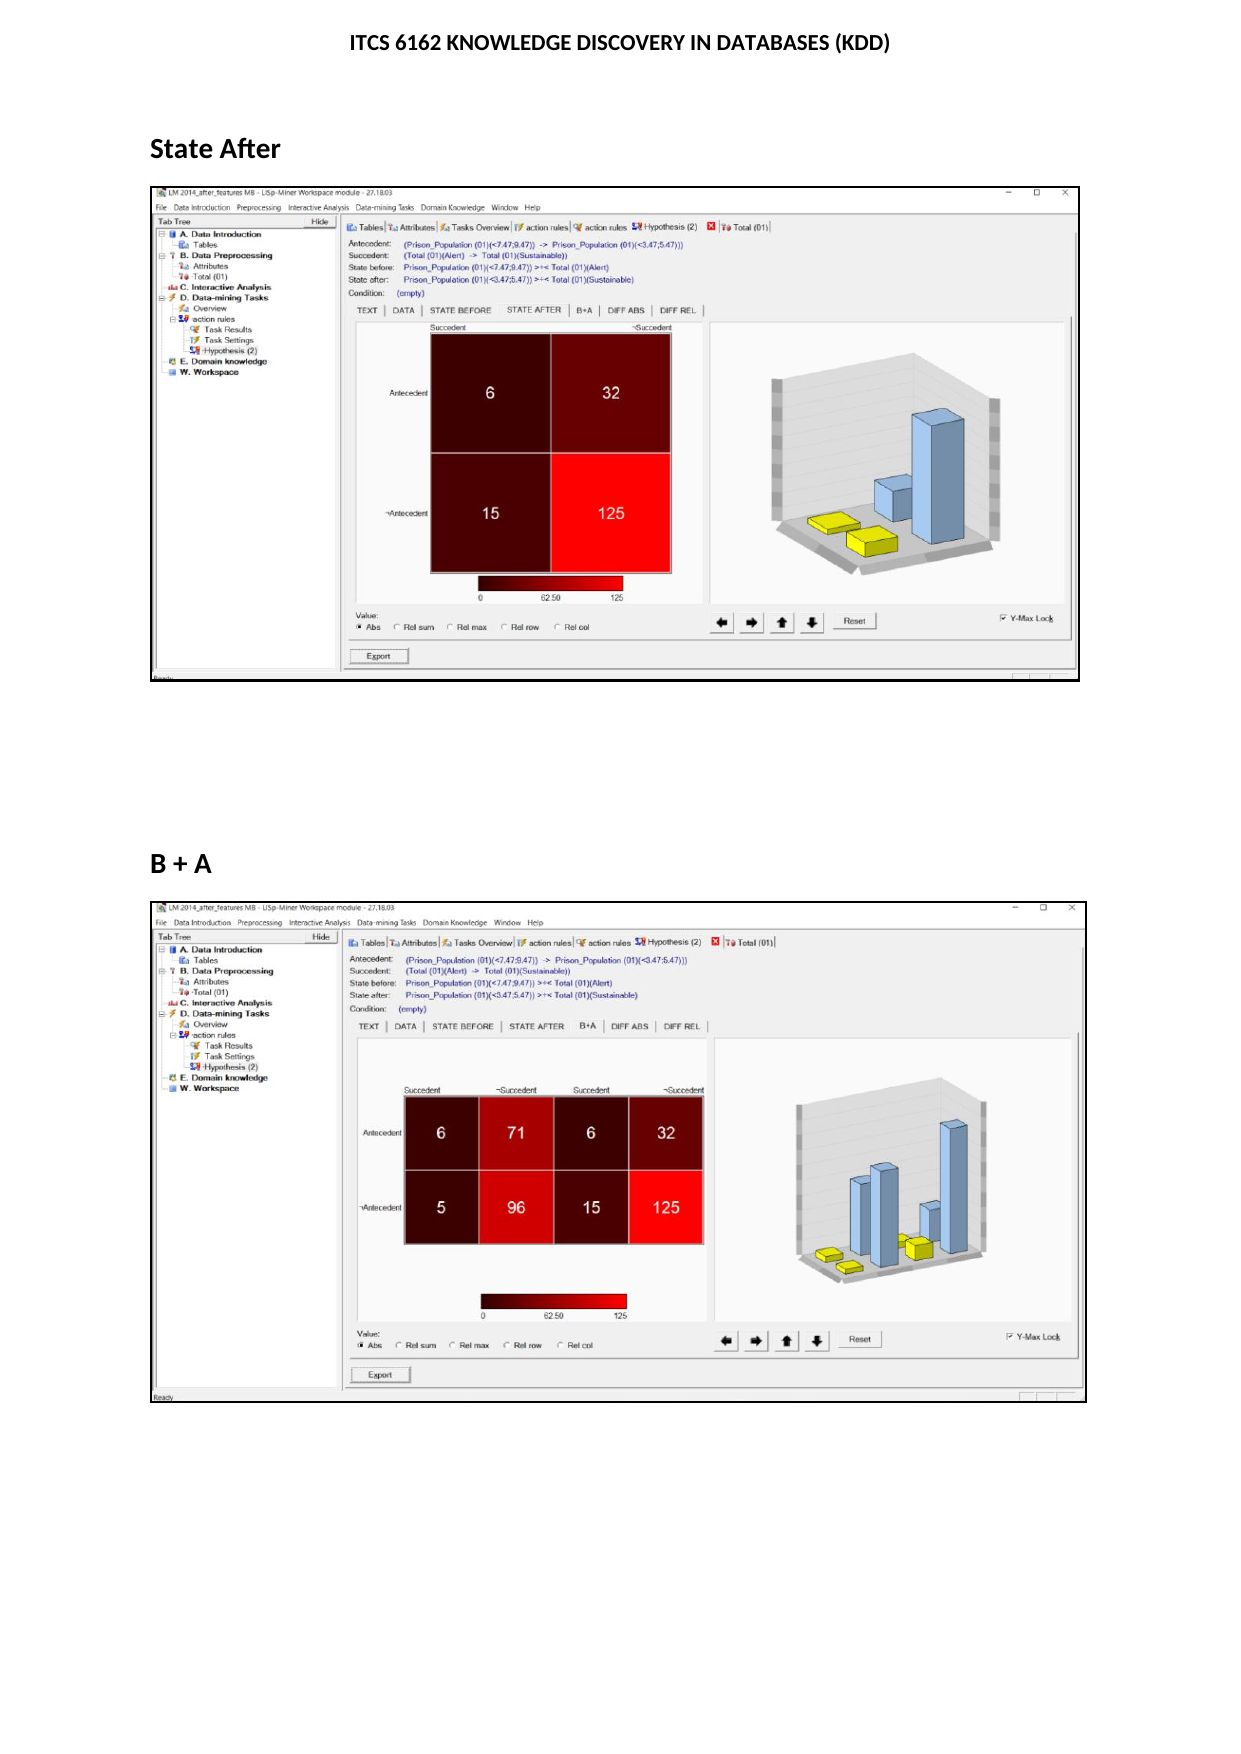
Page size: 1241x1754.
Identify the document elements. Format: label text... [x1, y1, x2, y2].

text State After [150, 130, 1090, 165]
text B + A [150, 845, 1090, 881]
picture [152, 903, 1085, 1401]
picture [152, 188, 1078, 679]
